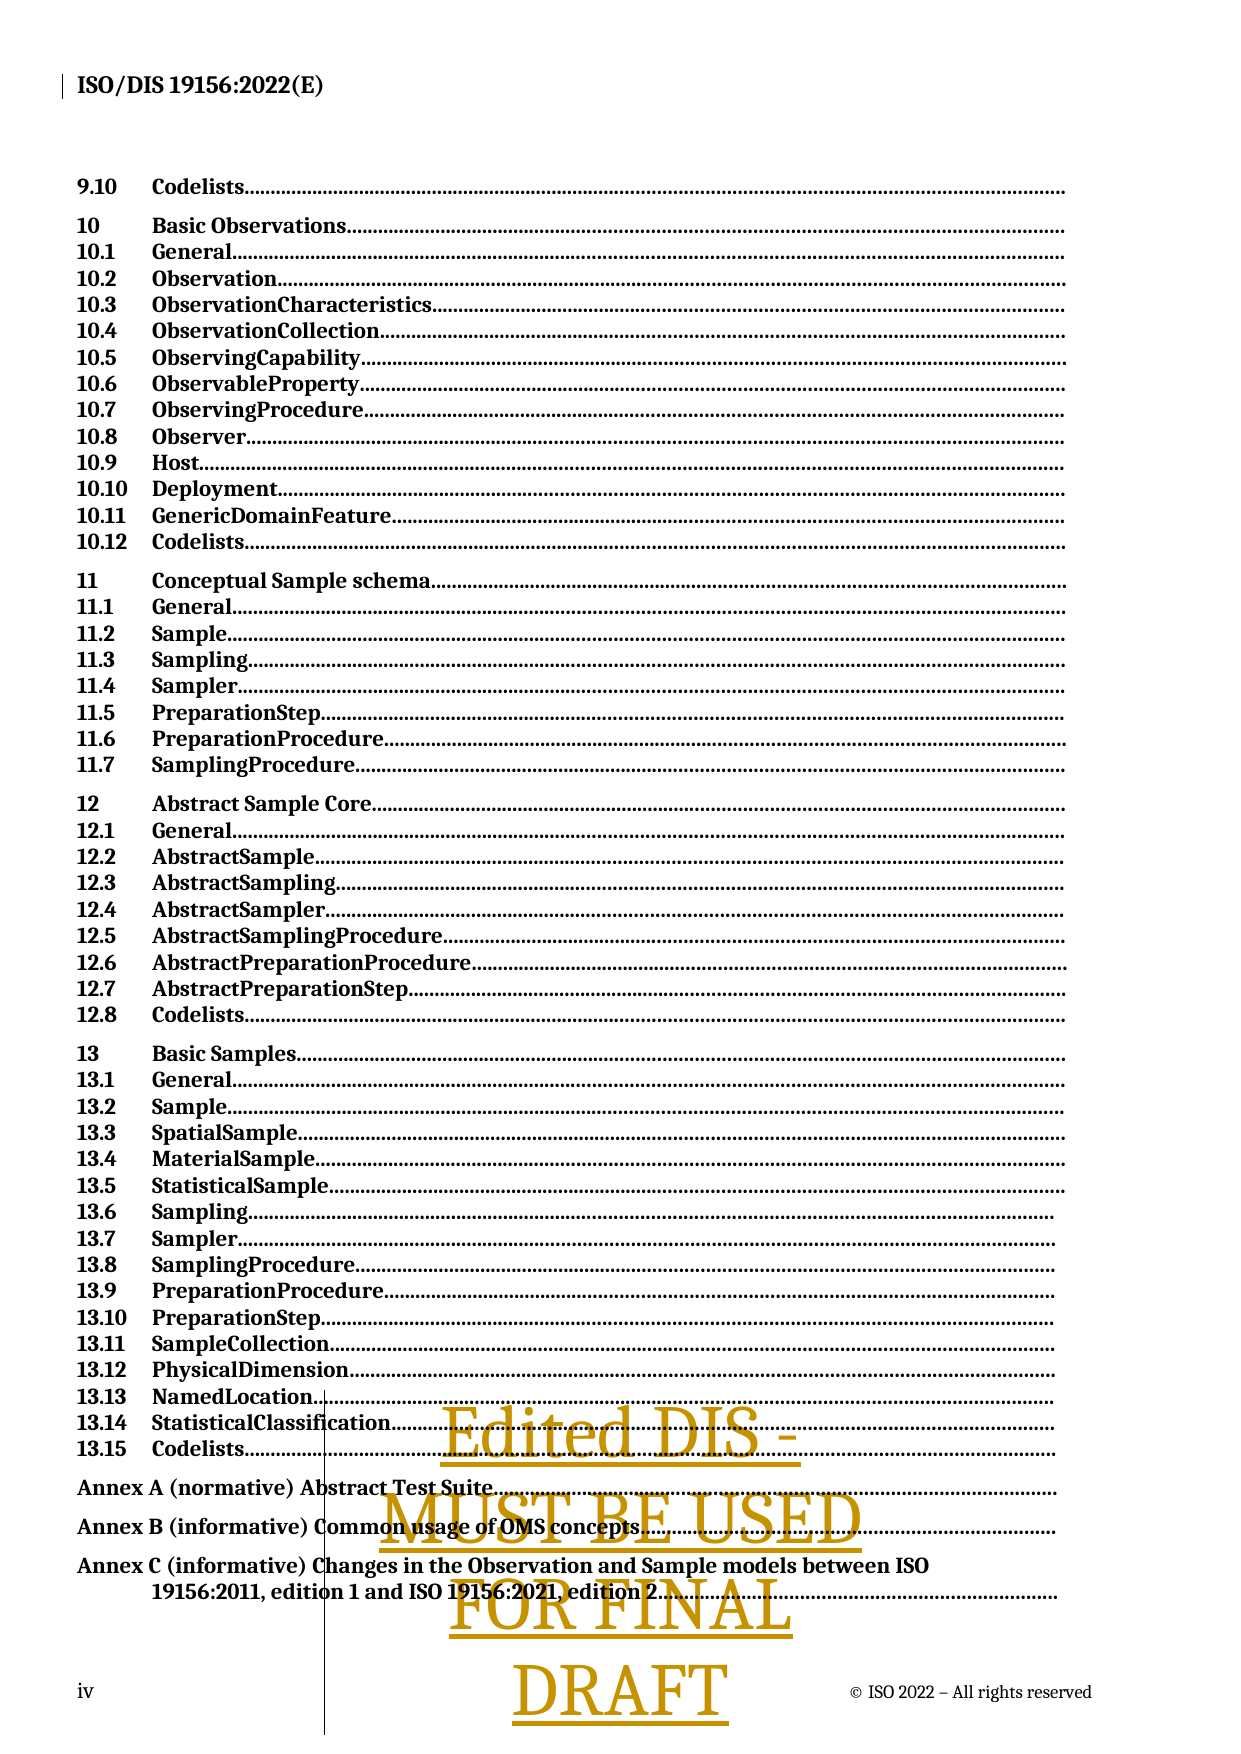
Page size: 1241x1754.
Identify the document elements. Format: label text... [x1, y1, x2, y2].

text 13.9 PreparationProcedure 103 [77, 1278, 1040, 1304]
text 10.8 Observer 65 [77, 423, 1040, 450]
text 11.2 Sample 74 [77, 621, 1040, 647]
text 10.10 Deployment 67 [77, 476, 1040, 503]
text 13.11 SampleCollection 105 [77, 1331, 1040, 1357]
text 10.7 ObservingProcedure 64 [77, 397, 1040, 423]
text 11 Conceptual Sample schema 73 [77, 568, 1040, 594]
text 12.6 AbstractPreparationProcedure 91 [77, 949, 1040, 976]
text 10.9 Host 66 [77, 450, 1040, 476]
text Annex C (informative) Changes in the Observation and Sample models between ISO 19156:2011, edition 1 and ISO 19156:2021, edition 2 131 [77, 1553, 324, 1605]
text 13.15 Codelists 110 [325, 1436, 1040, 1462]
text 11.3 Sampling 76 [77, 647, 1040, 673]
text 12.2 AbstractSample 84 [77, 844, 1040, 870]
text 13 Basic Samples 93 [77, 1041, 1040, 1067]
text 13.12 PhysicalDimension 107 [77, 1357, 1040, 1383]
text 13.13 NamedLocation 108 [77, 1383, 1040, 1410]
text 13.14 StatisticalClassification 109 [77, 1410, 324, 1436]
text 13.1 General 93 [77, 1067, 1040, 1093]
text 13.8 SamplingProcedure 102 [77, 1252, 1040, 1278]
text 12.4 AbstractSampler 88 [77, 897, 1040, 923]
text 10 Basic Observations 56 [77, 213, 1040, 239]
text 11.4 Sampler 78 [77, 673, 1040, 699]
text Annex C (informative) Changes in the Observation and Sample models between ISO 19156:2011, edition 1 and ISO 19156:2021, edition 2 131 [325, 1553, 1040, 1605]
text 13.15 Codelists 110 [77, 1436, 324, 1462]
text 13.6 Sampling 100 [77, 1199, 1040, 1225]
text 13.3 SpatialSample 95 [77, 1120, 1040, 1146]
text 10.5 ObservingCapability 61 [77, 344, 1040, 371]
text Annex A (normative) Abstract Test Suite 112 [77, 1475, 324, 1501]
text 10.11 GenericDomainFeature 68 [77, 503, 1040, 529]
text 10.2 Observation 57 [77, 265, 1040, 292]
text 13.5 StatisticalSample 99 [77, 1173, 1040, 1199]
text 13.2 Sample 94 [77, 1093, 1040, 1120]
text 13.4 MaterialSample 97 [77, 1146, 1040, 1173]
text 11.5 PreparationStep 80 [77, 699, 1040, 726]
text 11.6 PreparationProcedure 81 [77, 726, 1040, 752]
text 13.14 StatisticalClassification 109 [325, 1410, 1040, 1436]
text 12.7 AbstractPreparationStep 92 [77, 976, 1040, 1002]
text 13.10 PreparationStep 104 [77, 1304, 1040, 1331]
text 10.12 Codelists 70 [77, 529, 1040, 555]
text 11.7 SamplingProcedure 82 [77, 752, 1040, 779]
text 10.3 ObservationCharacteristics 58 [77, 292, 1040, 318]
text 10.4 ObservationCollection 59 [77, 318, 1040, 344]
text 12 Abstract Sample Core 83 [77, 791, 1040, 817]
text 12.5 AbstractSamplingProcedure 90 [77, 923, 1040, 949]
text 12.1 General 83 [77, 817, 1040, 844]
text 10.1 General 56 [77, 239, 1040, 265]
text 13.7 Sampler 101 [77, 1225, 1040, 1252]
text Annex B (informative) Common usage of OMS concepts 126 [77, 1514, 324, 1540]
text 10.6 ObservableProperty 63 [77, 371, 1040, 397]
text Annex A (normative) Abstract Test Suite 112 [325, 1475, 1040, 1501]
text Annex B (informative) Common usage of OMS concepts 126 [325, 1514, 1040, 1540]
text 12.8 Codelists 93 [77, 1002, 1040, 1028]
text 9.10 Codelists 55 [77, 174, 1040, 200]
text 12.3 AbstractSampling 86 [77, 870, 1040, 897]
text 11.1 General 73 [77, 594, 1040, 621]
